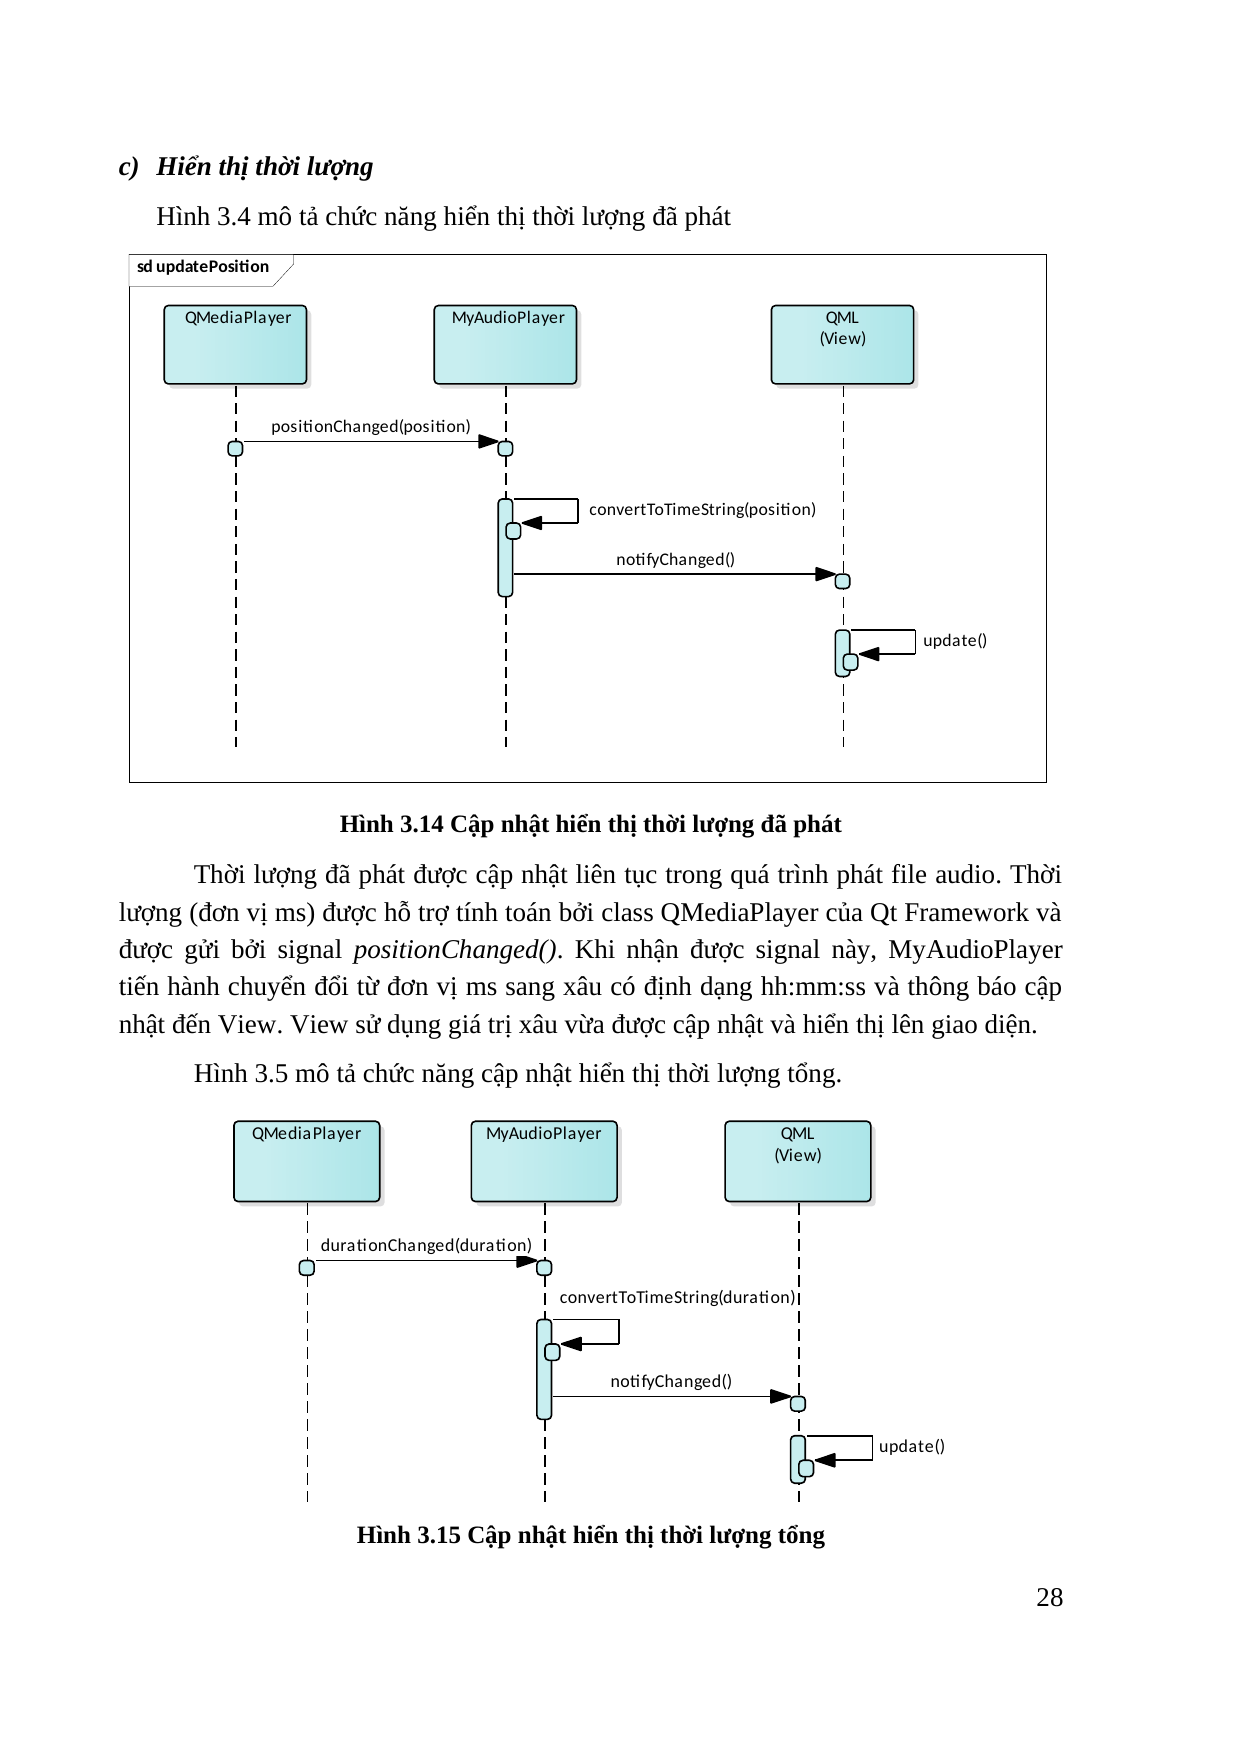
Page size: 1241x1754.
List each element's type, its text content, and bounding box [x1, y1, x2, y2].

text Hình 3.4 mô tả chức năng hiển thị thời lượng đã phát [156, 200, 1063, 231]
text Thời lượng đã phát được cập nhật liên tục trong quá trình phát file audio. Thời lượng (đơn vị ms) được hỗ trợ tính toán bởi class QMediaPlayer của Qt Framework và được gửi bởi signal positionChanged(). Khi nhận được signal này, MyAudioPlayer tiến hành chuyển đổi từ đơn vị ms sang xâu có định dạng hh:mm:ss và thông báo cập nhật đến View. View sử dụng giá trị xâu vừa được cập nhật và hiển thị lên giao diện. [118, 858, 1063, 1039]
text Hình 3.5 mô tả chức năng cập nhật hiển thị thời lượng tổng. [118, 1057, 1063, 1089]
list Hiển thị thời lượng [118, 150, 1063, 181]
